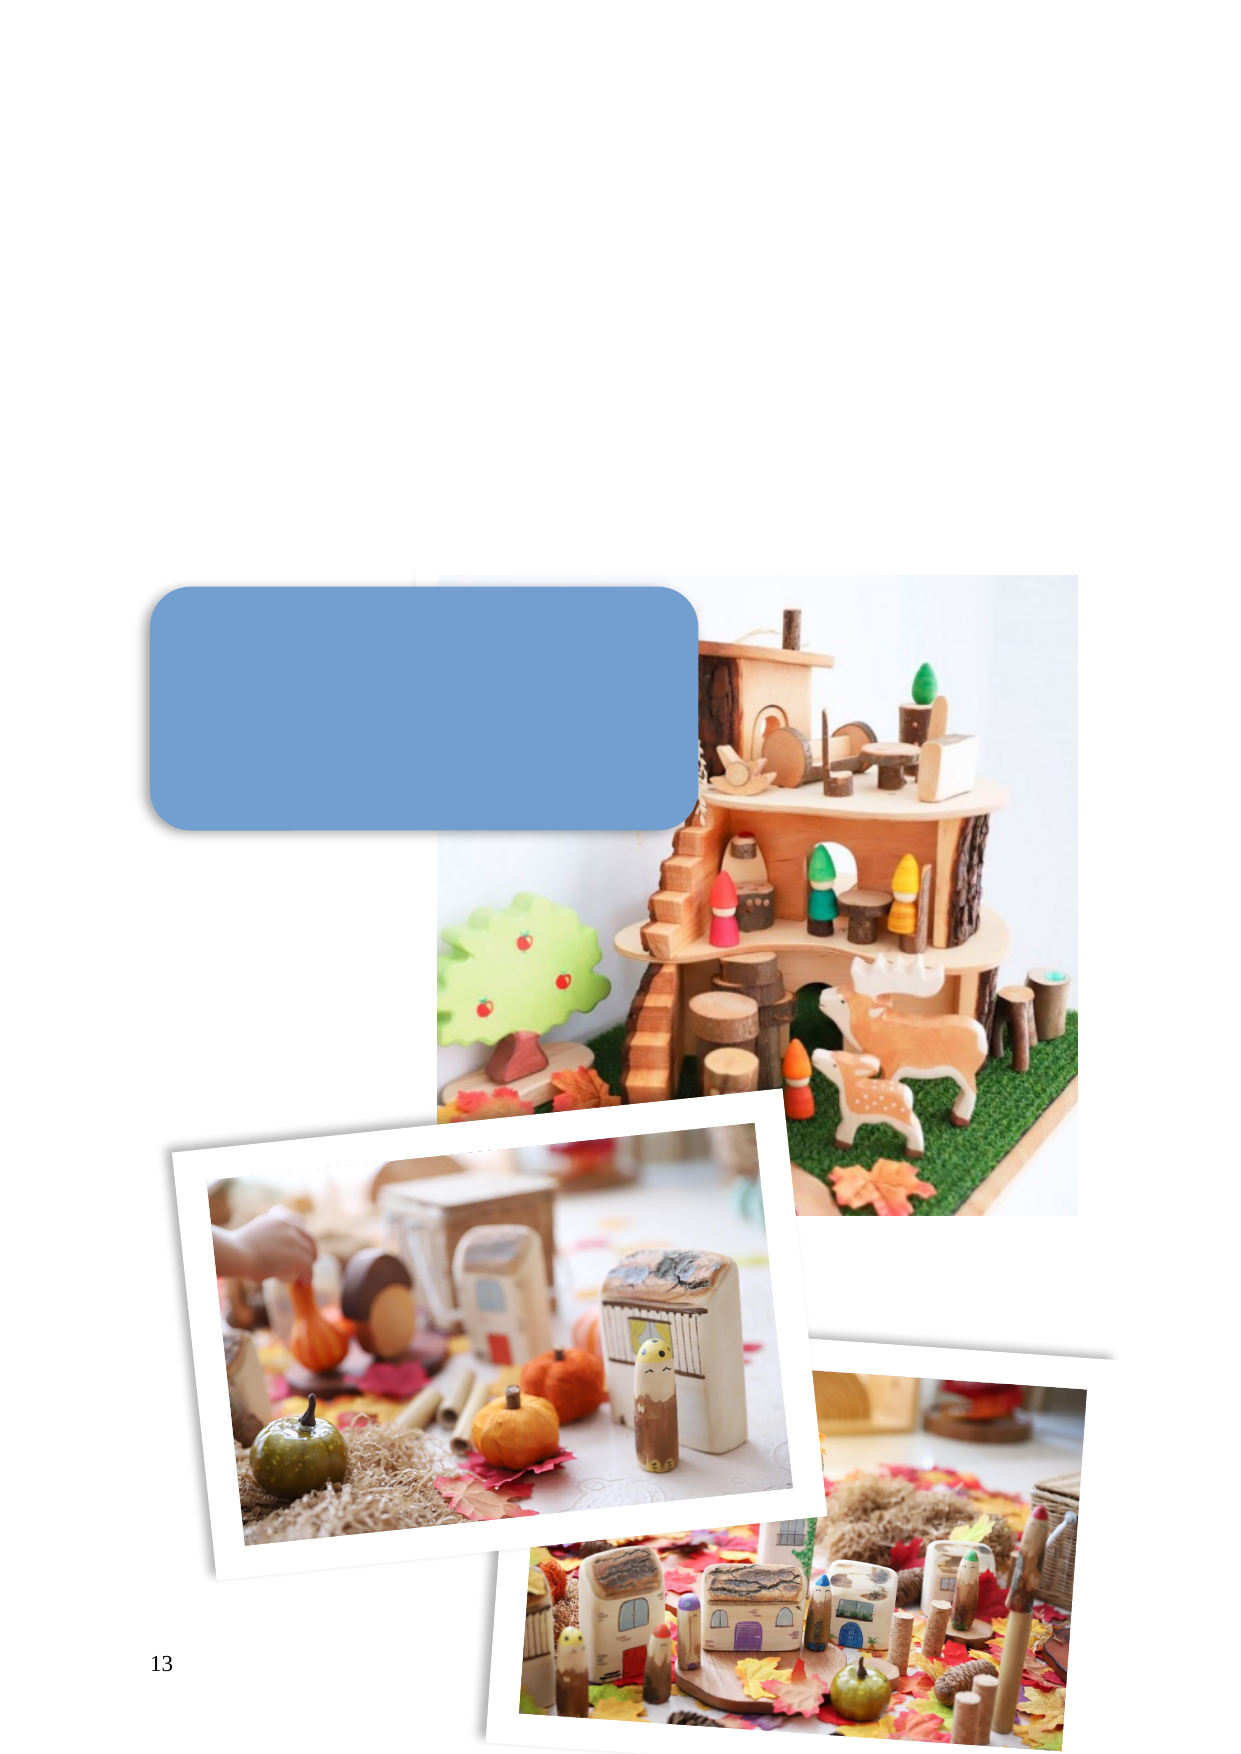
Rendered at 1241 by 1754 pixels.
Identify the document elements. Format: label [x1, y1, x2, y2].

picture [207, 1123, 792, 1545]
picture [519, 1371, 1086, 1751]
picture [437, 575, 1078, 1216]
